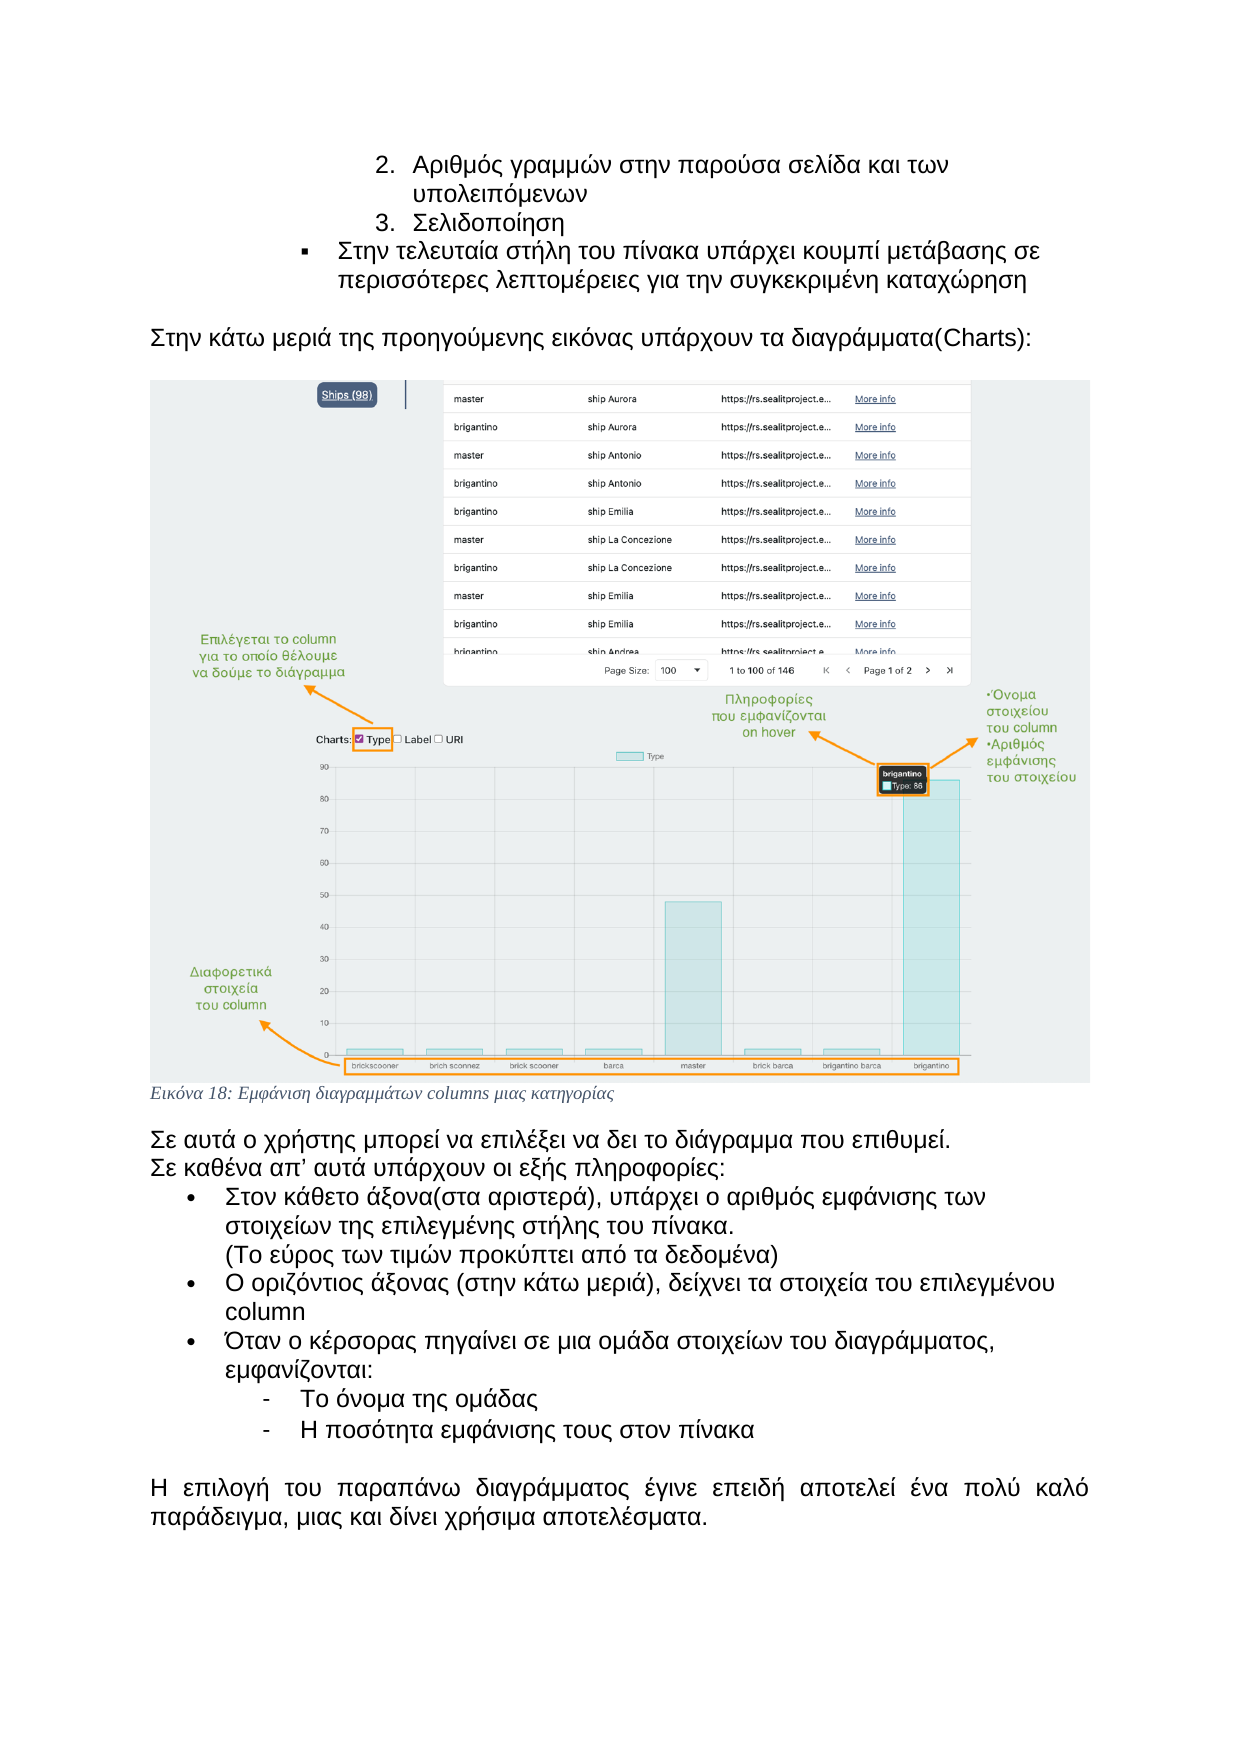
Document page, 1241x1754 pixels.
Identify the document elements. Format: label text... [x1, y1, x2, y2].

list Το όνομα της ομάδας [262, 1383, 1090, 1414]
list Σελιδοποίηση [375, 207, 1090, 236]
text Σε καθένα απ’ αυτά υπάρχουν οι εξής πληροφορίες: [150, 1153, 1090, 1182]
list Ο οριζόντιος άξονας (στην κάτω μεριά), δείχνει τα στοιχεία του επιλεγμένου column [187, 1268, 1090, 1326]
picture [150, 380, 1091, 1083]
text Η επιλογή του παραπάνω διαγράμματος έγινε επειδή αποτελεί ένα πολύ καλό παράδειγμα, μιας και δίνει χρήσιμα αποτελέσματα. [150, 1473, 1090, 1531]
list Αριθμός γραμμών στην παρούσα σελίδα και των υπολειπόμενων [375, 150, 1090, 207]
list Η ποσότητα εμφάνισης τους στον πίνακα [262, 1414, 1090, 1444]
text Στην κάτω μεριά της προηγούμενης εικόνας υπάρχουν τα διαγράμματα(Charts): [150, 322, 1090, 351]
text Εικόνα 18: Εμφάνιση διαγραμμάτων columns μιας κατηγορίας [150, 1083, 1090, 1104]
text Σε αυτά ο χρήστης μπορεί να επιλέξει να δει το διάγραμμα που επιθυμεί. [150, 1125, 1090, 1153]
list Όταν o κέρσορας πηγαίνει σε μια ομάδα στοιχείων του διαγράμματος, εμφανίζονται: [187, 1326, 1090, 1383]
list Στην τελευταία στήλη του πίνακα υπάρχει κουμπί μετάβασης σε περισσότερες λεπτομέρειες για την συγκεκριμένη καταχώρηση [300, 236, 1090, 294]
list Στον κάθετο άξονα(στα αριστερά), υπάρχει ο αριθμός εμφάνισης των στοιχείων της επιλεγμένης στήλης του πίνακα. (Το εύρος των τιμών προκύπτει από τα δεδομένα) [187, 1182, 1090, 1268]
